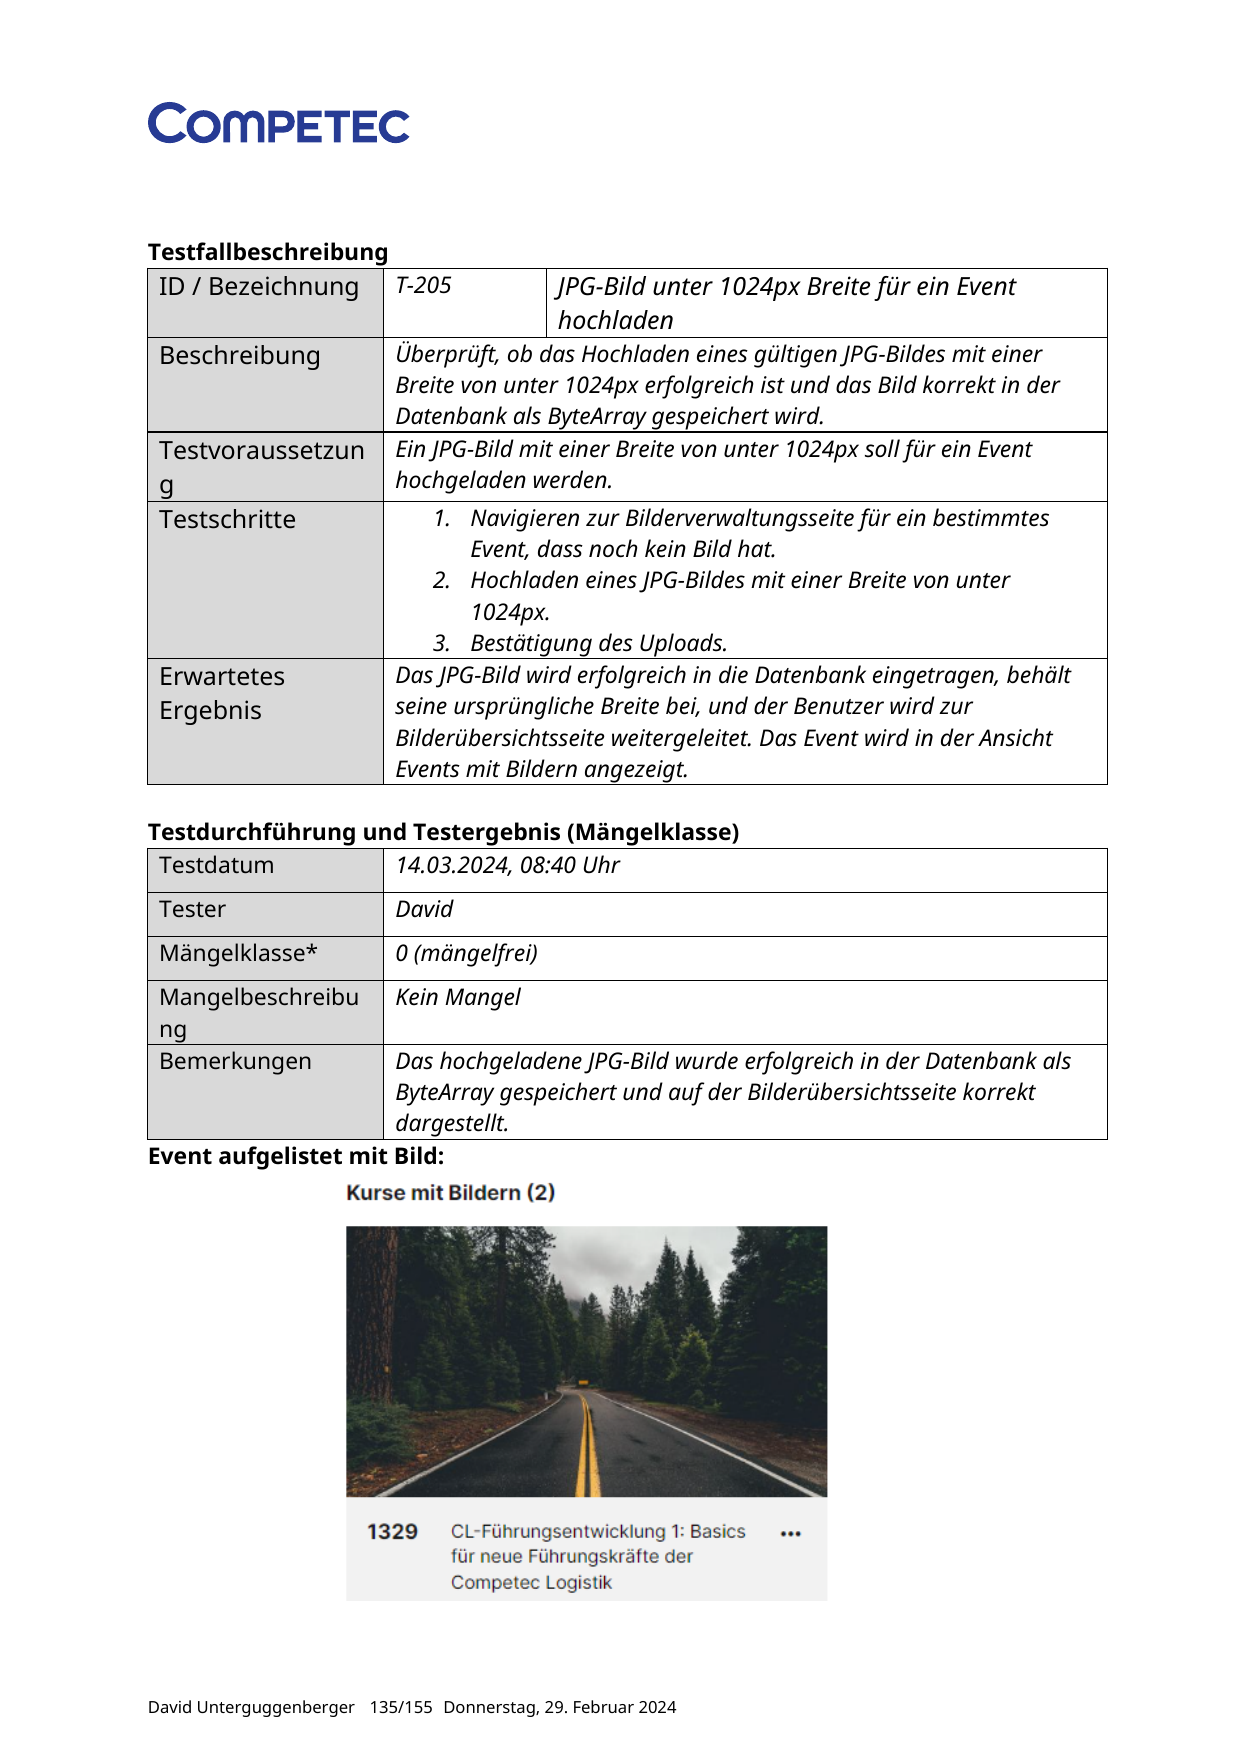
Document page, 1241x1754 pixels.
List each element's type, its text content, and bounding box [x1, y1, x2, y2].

table_header Testdatum [148, 849, 383, 892]
text Testfallbeschreibung [148, 236, 1122, 267]
table_cell Bemerkungen [148, 1045, 383, 1139]
text Event aufgelistet mit Bild: [148, 1140, 1122, 1171]
table_header JPG-Bild unter 1024px Breite für ein Event hochladen [547, 269, 1107, 337]
table_header T-205 [384, 269, 546, 337]
table_cell Mängelklasse* [148, 937, 383, 980]
table_cell 0 (mängelfrei) [384, 937, 1107, 980]
table_cell Testschritte [148, 502, 383, 658]
table_cell Überprüft, ob das Hochladen eines gültigen JPG-Bildes mit einer Breite von unter 1024px erfolgreich ist und das Bild korrekt in der Datenbank als ByteArray gespeichert wird. [384, 338, 1107, 431]
table_cell Erwartetes Ergebnis [148, 659, 383, 784]
text Testdurchführung und Testergebnis (Mängelklasse) [148, 816, 1122, 847]
table_header 14.03.2024, 08:40 Uhr [384, 849, 1107, 892]
table_cell Navigieren zur Bilderverwaltungsseite für ein bestimmtes Event, dass noch kein Bild hat. Hochladen eines JPG-Bildes mit einer Breite von unter 1024px. Bestätigung des Uploads. [384, 502, 1107, 658]
table_header ID / Bezeichnung [148, 269, 383, 337]
table_cell Das JPG-Bild wird erfolgreich in die Datenbank eingetragen, behält seine ursprüngliche Breite bei, und der Benutzer wird zur Bilderübersichtsseite weitergeleitet. Das Event wird in der Ansicht Events mit Bildern angezeigt. [384, 659, 1107, 784]
table_cell Das hochgeladene JPG-Bild wurde erfolgreich in der Datenbank als ByteArray gespeichert und auf der Bilderübersichtsseite korrekt dargestellt. [384, 1045, 1107, 1139]
table_cell Beschreibung [148, 338, 383, 431]
table_cell Mangelbeschreibung [148, 981, 383, 1044]
table_cell Ein JPG-Bild mit einer Breite von unter 1024px soll für ein Event hochgeladen werden. [384, 433, 1107, 501]
picture [336, 1175, 850, 1601]
table_cell David [384, 893, 1107, 936]
table_cell Kein Mangel [384, 981, 1107, 1044]
table_cell Tester [148, 893, 383, 936]
table_cell Testvoraussetzung [148, 433, 383, 501]
